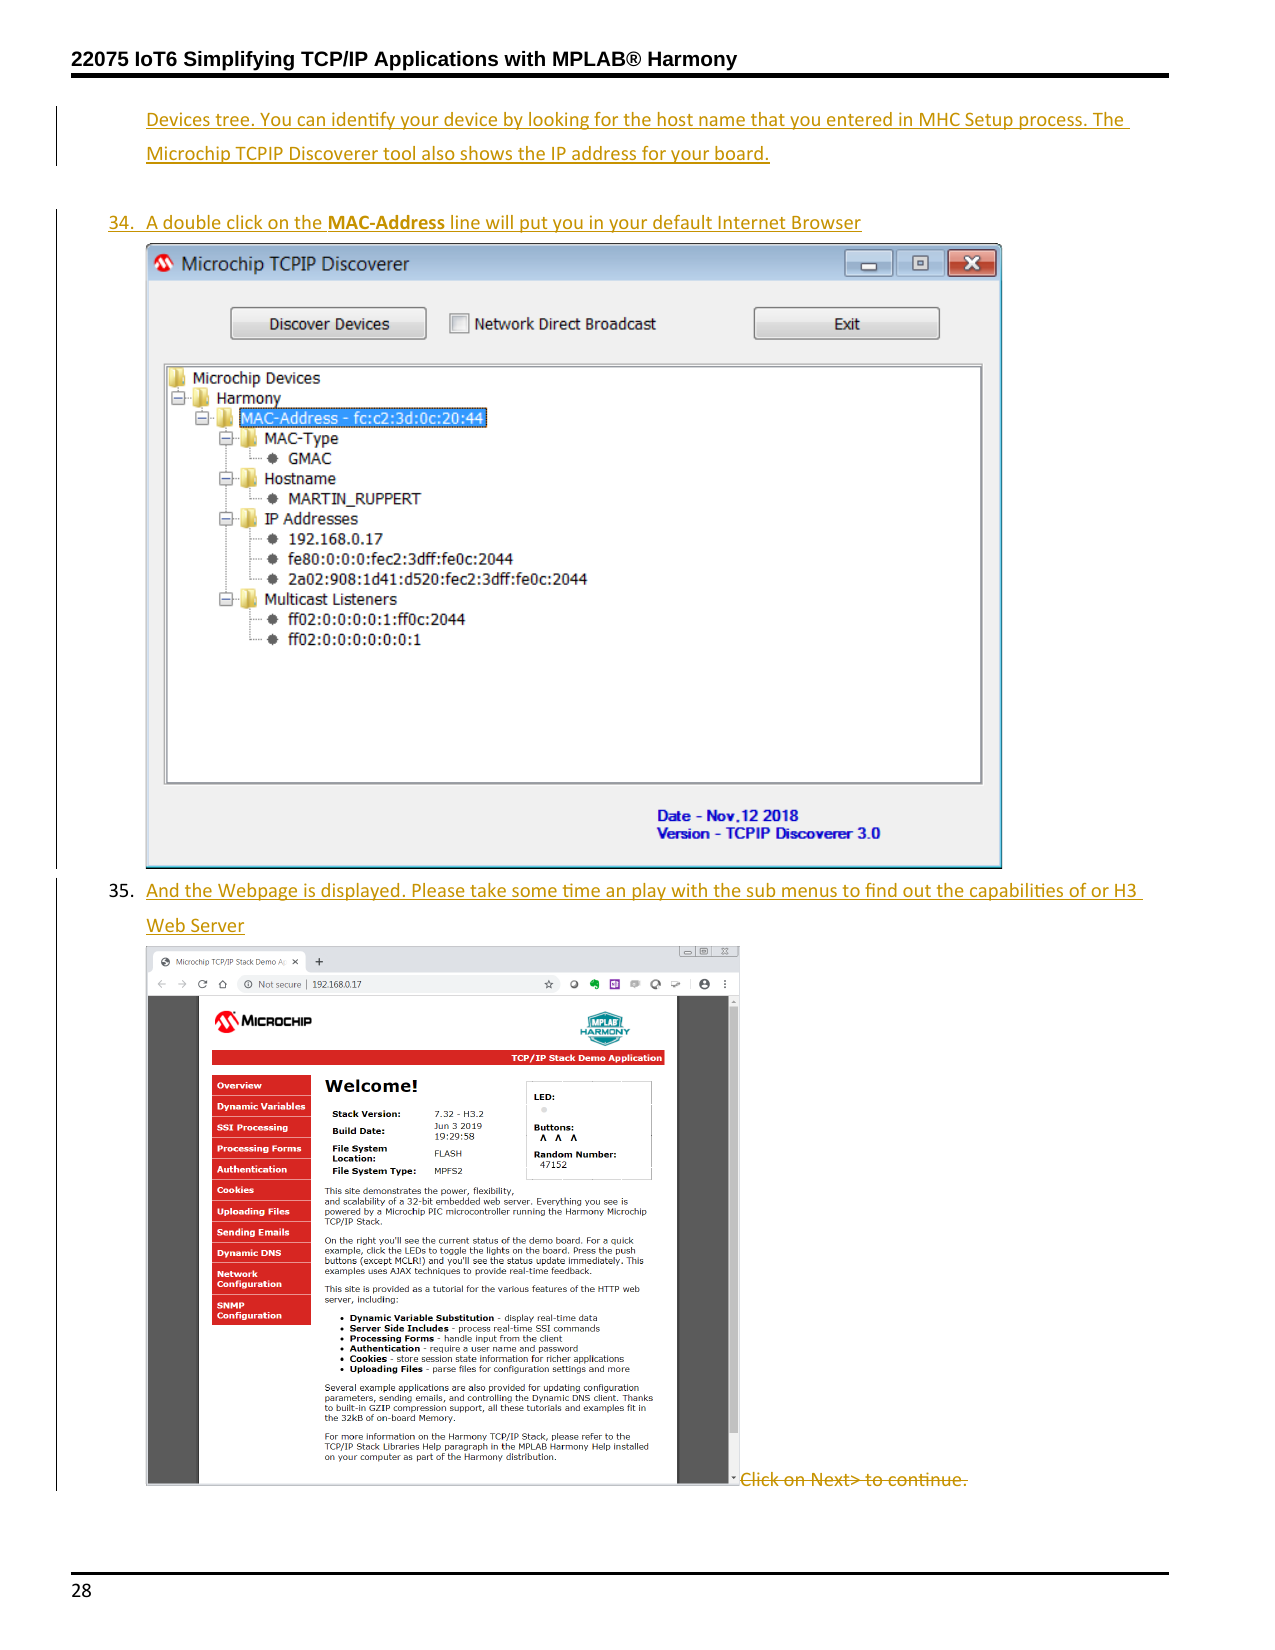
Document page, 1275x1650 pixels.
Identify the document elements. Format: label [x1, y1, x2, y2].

picture [145, 946, 740, 1486]
picture [145, 243, 1003, 869]
